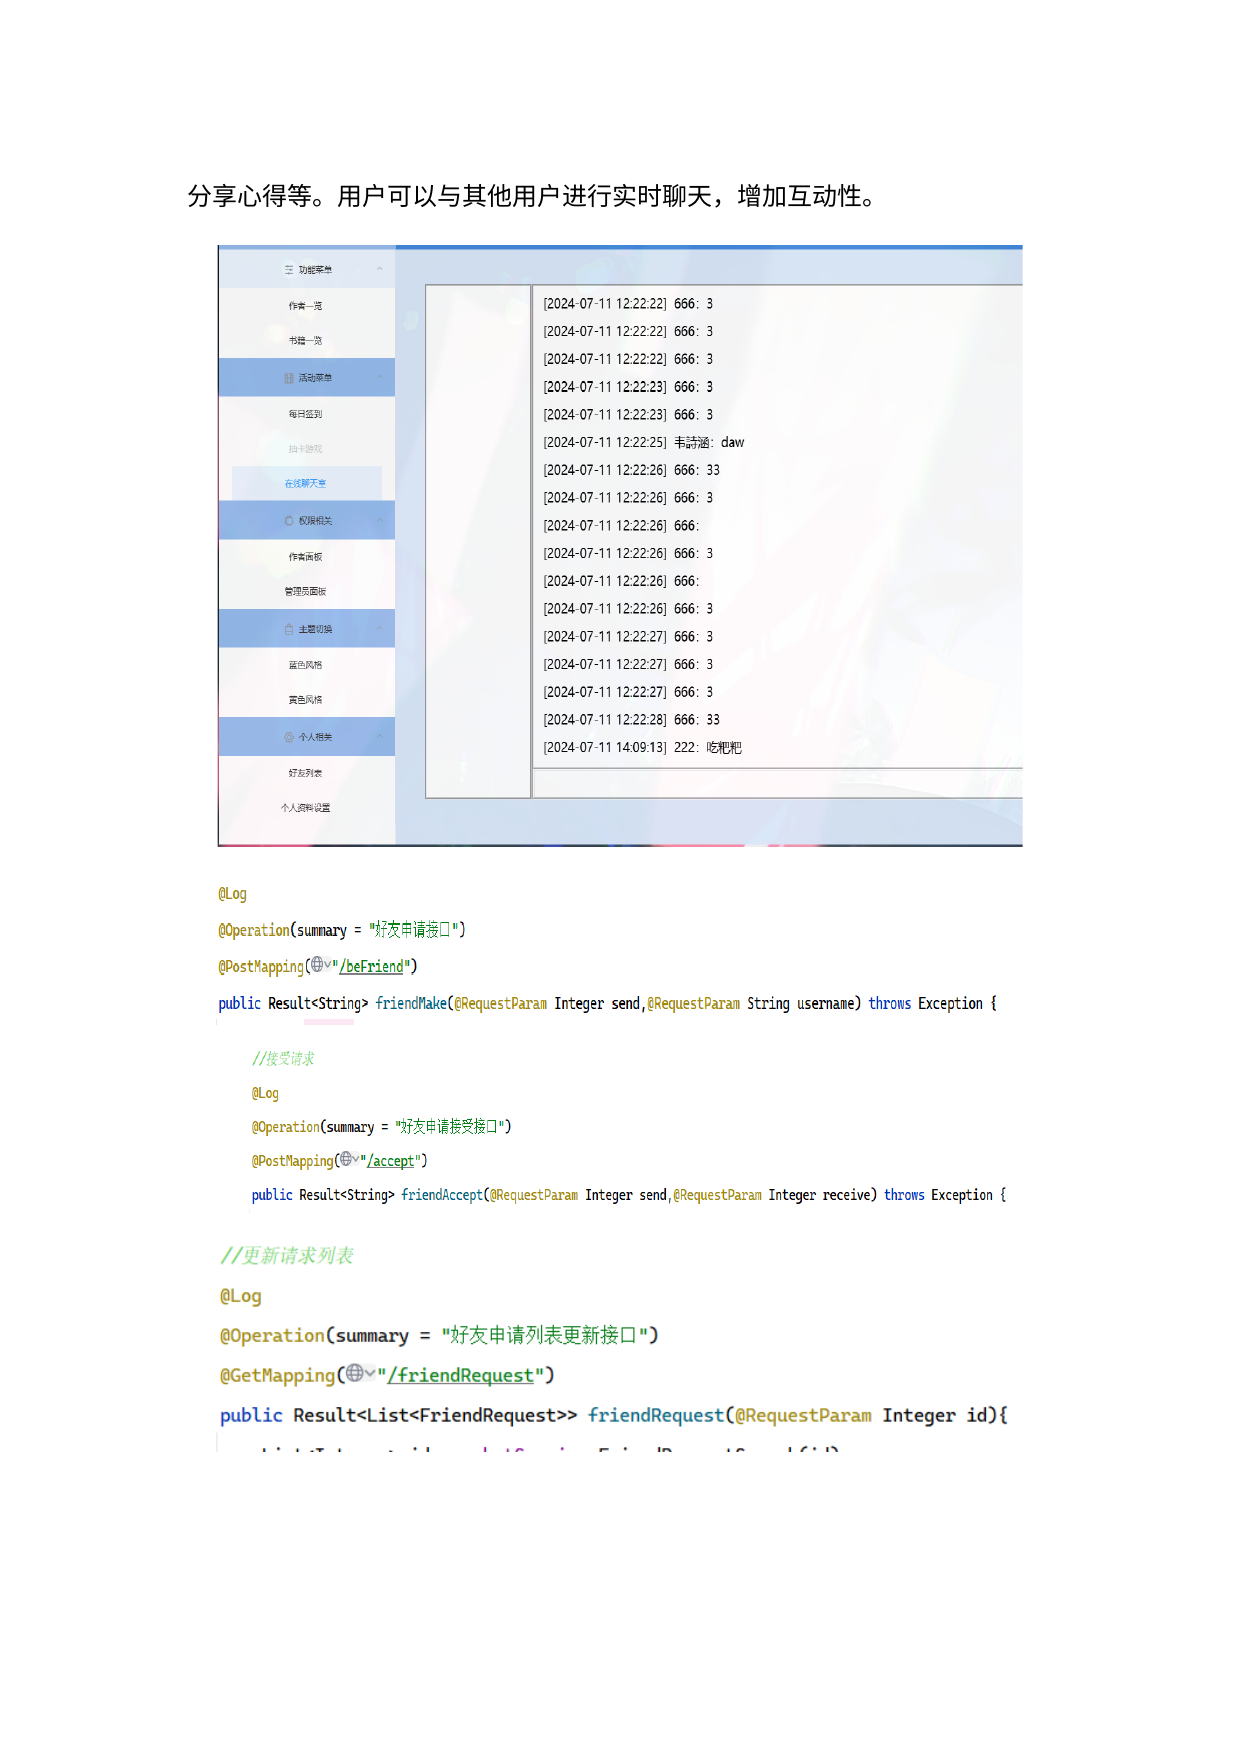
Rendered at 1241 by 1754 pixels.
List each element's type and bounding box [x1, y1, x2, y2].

picture [225, 1051, 1015, 1213]
picture [202, 876, 1038, 1025]
picture [200, 1227, 1041, 1452]
picture [217, 245, 1023, 847]
text [187, 162, 1053, 227]
